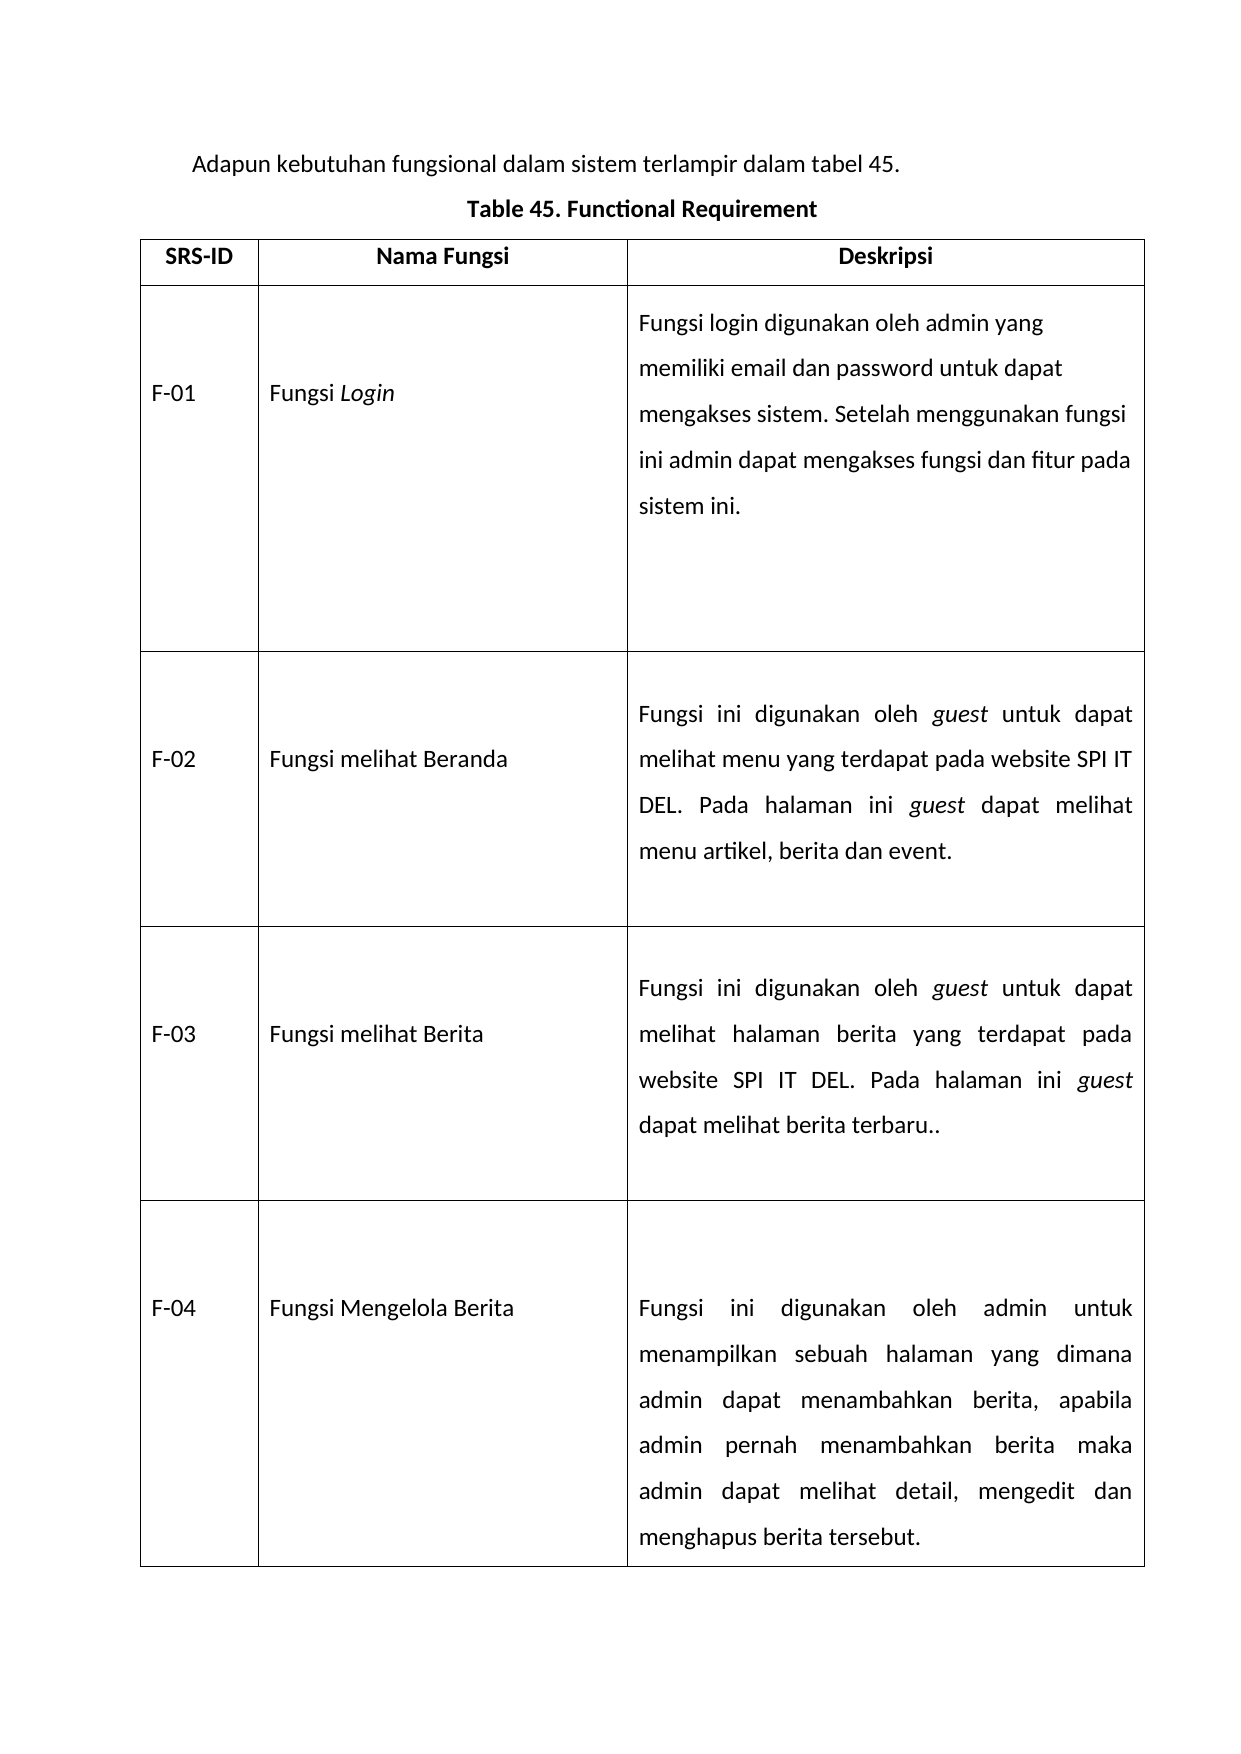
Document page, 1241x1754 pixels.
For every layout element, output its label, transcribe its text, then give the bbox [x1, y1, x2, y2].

table_cell Fungsi melihat Berita [259, 927, 627, 1200]
table_header Deskripsi [628, 240, 1144, 285]
text Adapun kebutuhan fungsional dalam sistem terlampir dalam tabel 45. [192, 148, 1092, 178]
table_cell Fungsi login digunakan oleh admin yang memiliki email dan password untuk dapat mengakses sistem. Setelah menggunakan fungsi ini admin dapat mengakses fungsi dan fitur pada sistem ini. [628, 286, 1144, 651]
table_cell F-04 [141, 1201, 258, 1566]
table_cell Fungsi ini digunakan oleh guest untuk dapat melihat halaman berita yang terdapat pada website SPI IT DEL. Pada halaman ini guest dapat melihat berita terbaru.. [628, 927, 1144, 1200]
table_header SRS-ID [141, 240, 258, 285]
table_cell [259, 1201, 627, 1566]
text Table 45. Functional Requirement [192, 193, 1092, 224]
table_cell Fungsi melihat Beranda [259, 652, 627, 926]
table_cell Fungsi ini digunakan oleh guest untuk dapat melihat menu yang terdapat pada website SPI IT DEL. Pada halaman ini guest dapat melihat menu artikel, berita dan event. [628, 652, 1144, 926]
table_header Nama Fungsi [259, 240, 627, 285]
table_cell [628, 1201, 1144, 1566]
table_cell Fungsi Login [259, 286, 627, 651]
table_cell F-01 [141, 286, 258, 651]
table_cell F-02 [141, 652, 258, 926]
table_cell F-03 [141, 927, 258, 1200]
